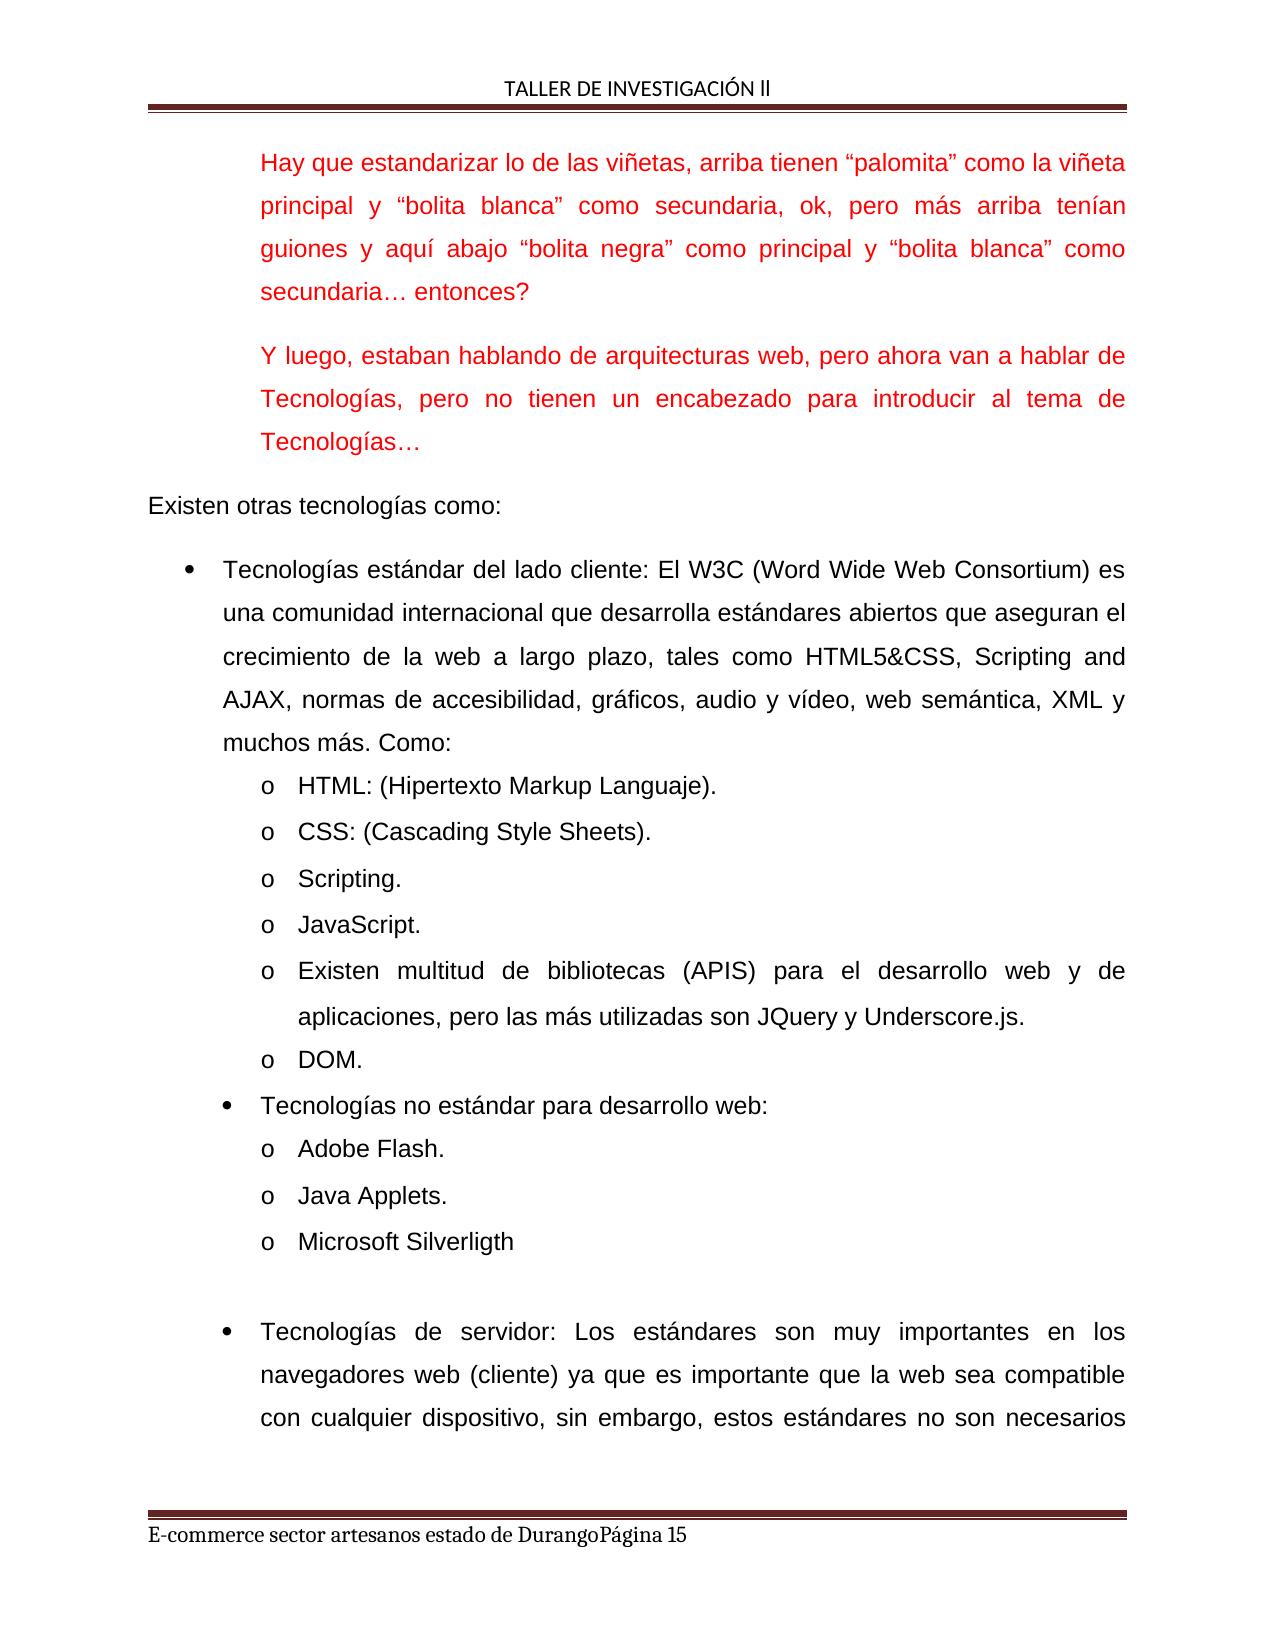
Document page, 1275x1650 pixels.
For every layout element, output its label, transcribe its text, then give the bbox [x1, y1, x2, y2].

list Java Applets. [260, 1181, 1127, 1212]
list HTML: (Hipertexto Markup Languaje). [260, 771, 1127, 802]
text Hay que estandarizar lo de las viñetas, arriba tienen “palomita” como la viñeta principal y “bolita blanca” como secundaria, ok, pero más arriba tenían guiones y aquí abajo “bolita negra” como principal y “bolita blanca” como secundaria… entonces? [260, 148, 1127, 306]
list Adobe Flash. [260, 1134, 1127, 1165]
list DOM. [260, 1045, 1127, 1076]
list Scripting. [260, 864, 1127, 894]
list Tecnologías estándar del lado cliente: El W3C (Word Wide Web Consortium) es una comunidad internacional que desarrolla estándares abiertos que aseguran el crecimiento de la web a largo plazo, tales como HTML5&CSS, Scripting and AJAX, normas de accesibilidad, gráficos, audio y vídeo, web semántica, XML y muchos más. Como: [185, 555, 1127, 757]
text Y luego, estaban hablando de arquitecturas web, pero ahora van a hablar de Tecnologías, pero no tienen un encabezado para introducir al tema de Tecnologías… [260, 341, 1127, 456]
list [223, 1317, 1127, 1432]
list CSS: (Cascading Style Sheets). [260, 817, 1127, 848]
list Existen multitud de bibliotecas (APIS) para el desarrollo web y de aplicaciones, pero las más utilizadas son JQuery y Underscore.js. [260, 956, 1127, 1030]
list JavaScript. [260, 910, 1127, 941]
list Tecnologías no estándar para desarrollo web: [223, 1091, 1127, 1120]
list Microsoft Silverligth [260, 1227, 1127, 1258]
text Existen otras tecnologías como: [148, 491, 1127, 520]
